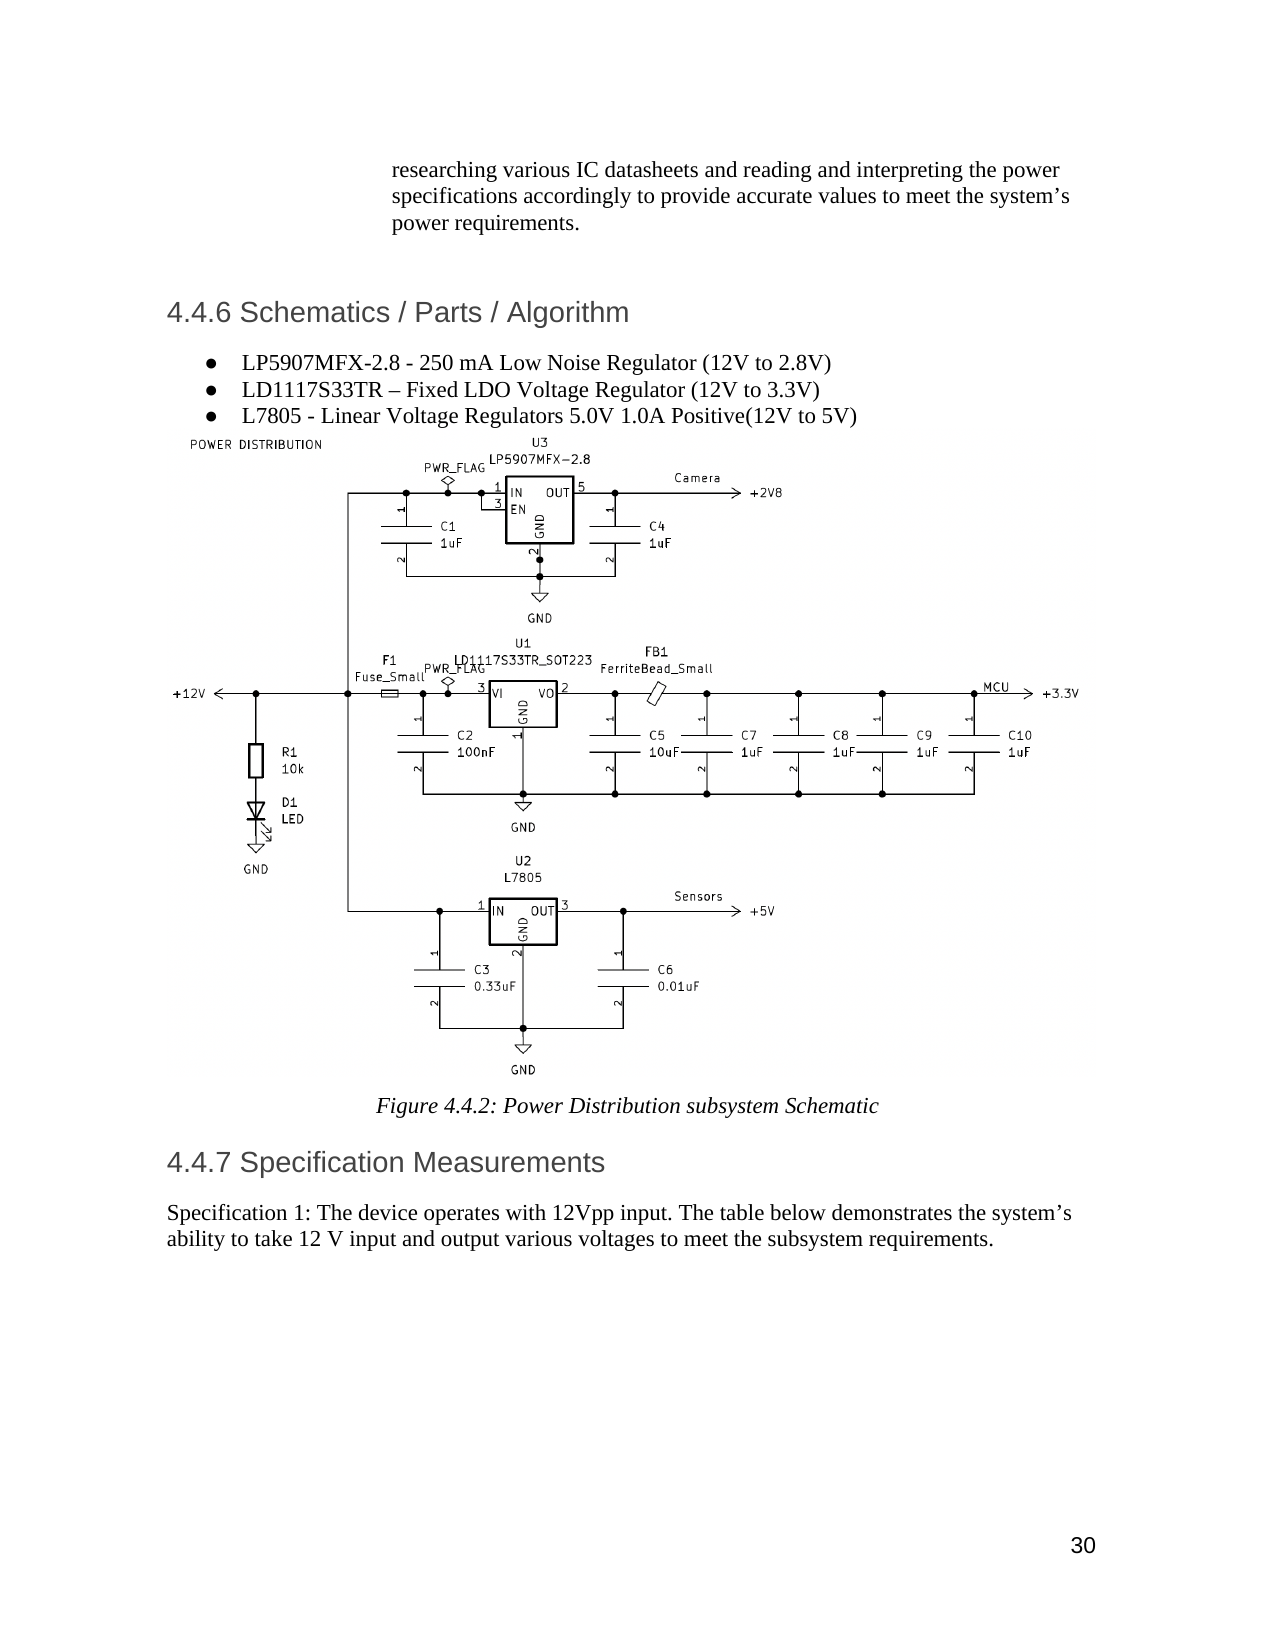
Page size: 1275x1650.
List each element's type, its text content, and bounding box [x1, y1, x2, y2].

subtitle 4.4.6 Schematics / Parts / Algorithm [167, 295, 1096, 328]
list L7805 - Linear Voltage Regulators 5.0V 1.0A Positive(12V to 5V) [745, 402, 1096, 428]
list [354, 156, 1096, 235]
list LD1117S33TR – Fixed LDO Voltage Regulator (12V to 3.3V) [204, 376, 1096, 402]
text Figure 4.4.2: Power Distribution subsystem Schematic [300, 1092, 957, 1118]
text Specification 1: The device operates with 12Vpp input. The table below demonstrates the system’s ability to take 12 V input and output various voltages to meet the subsystem requirements. [167, 1199, 1096, 1252]
list LP5907MFX-2.8 - 250 mA Low Noise Regulator (12V to 2.8V) [204, 349, 1096, 376]
subtitle 4.4.7 Specification Measurements [167, 1145, 1096, 1178]
picture [166, 428, 1096, 1077]
